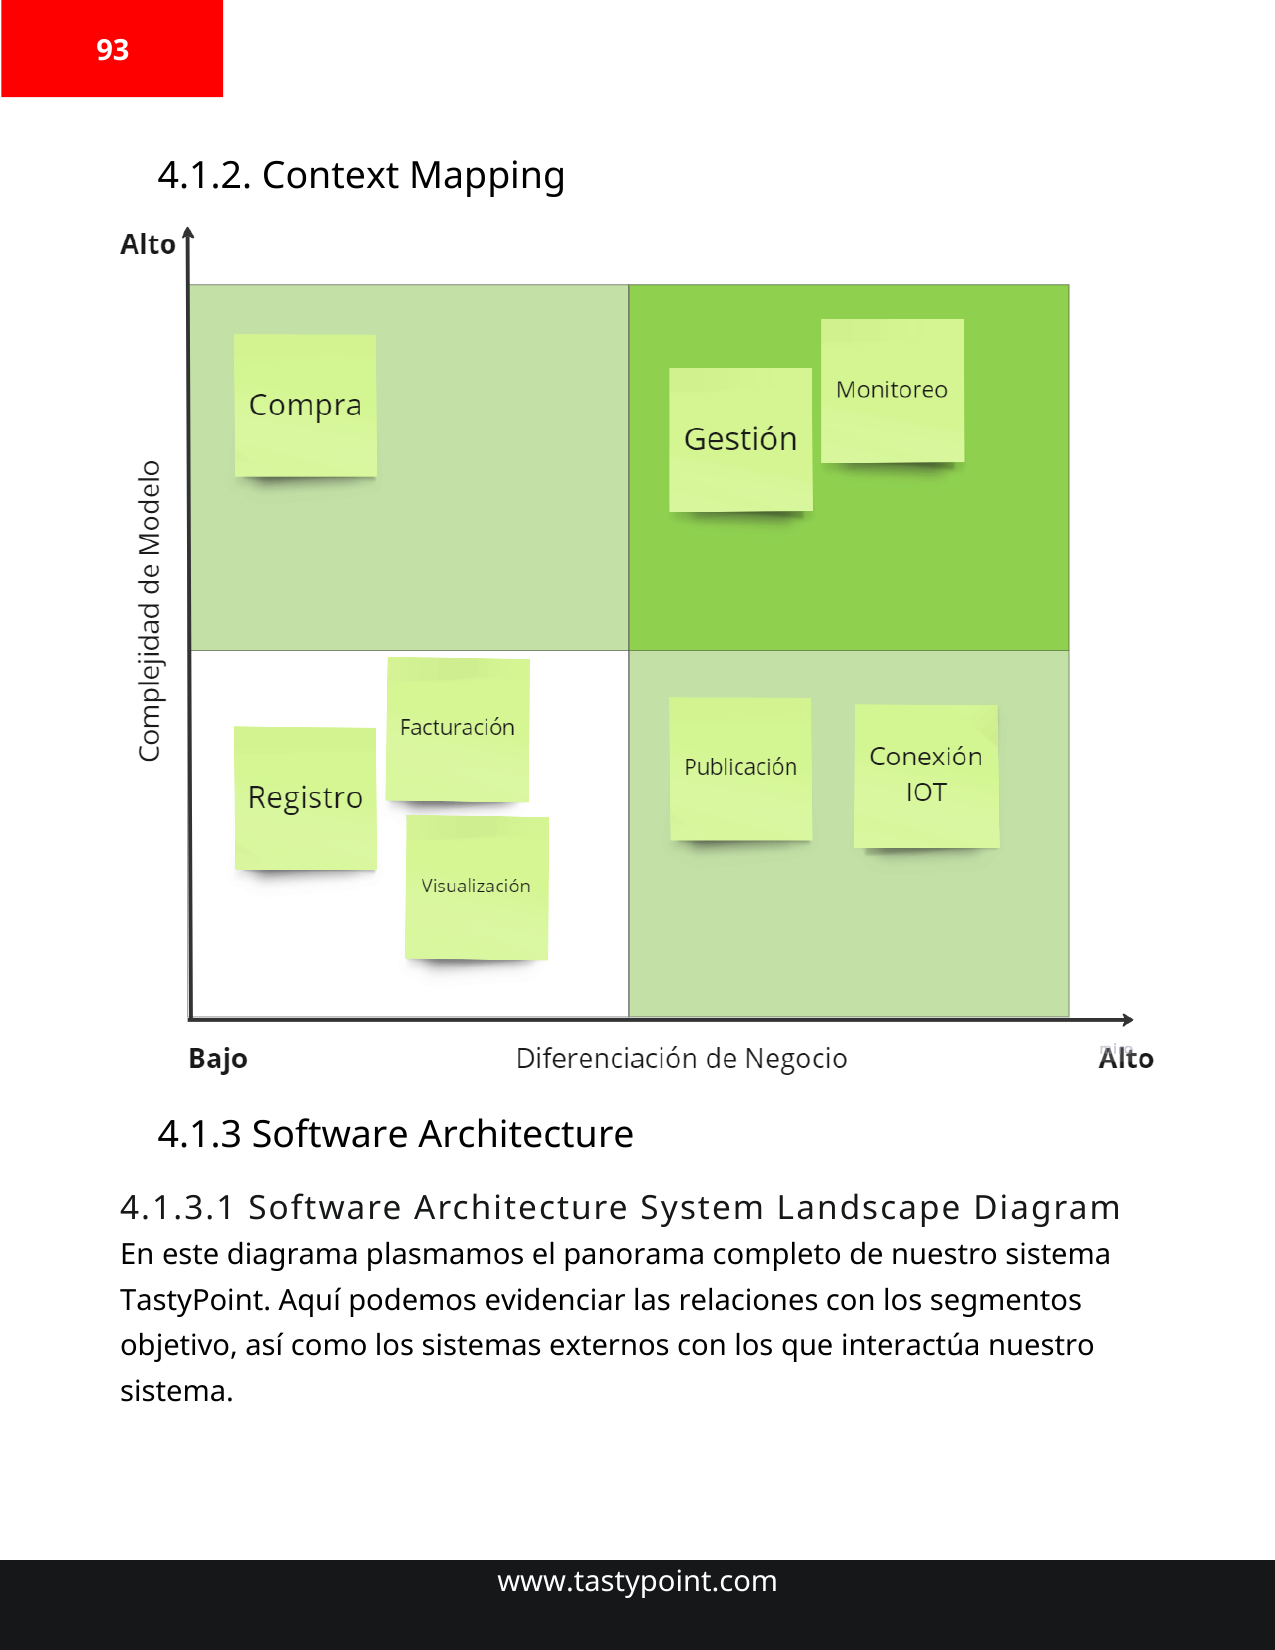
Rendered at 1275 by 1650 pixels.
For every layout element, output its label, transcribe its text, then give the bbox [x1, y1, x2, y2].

subtitle 4.1.3 Software Architecture [120, 1108, 1155, 1159]
subtitle 4.1.2. Context Mapping [120, 148, 1155, 199]
text En este diagrama plasmamos el panorama completo de nuestro sistema TastyPoint. Aquí podemos evidenciar las relaciones con los segmentos objetivo, así como los sistemas externos con los que interactúa nuestro sistema. [120, 1233, 1155, 1410]
picture [120, 224, 1155, 1077]
subtitle 4.1.3.1 Software Architecture System Landscape Diagram [120, 1184, 1155, 1229]
